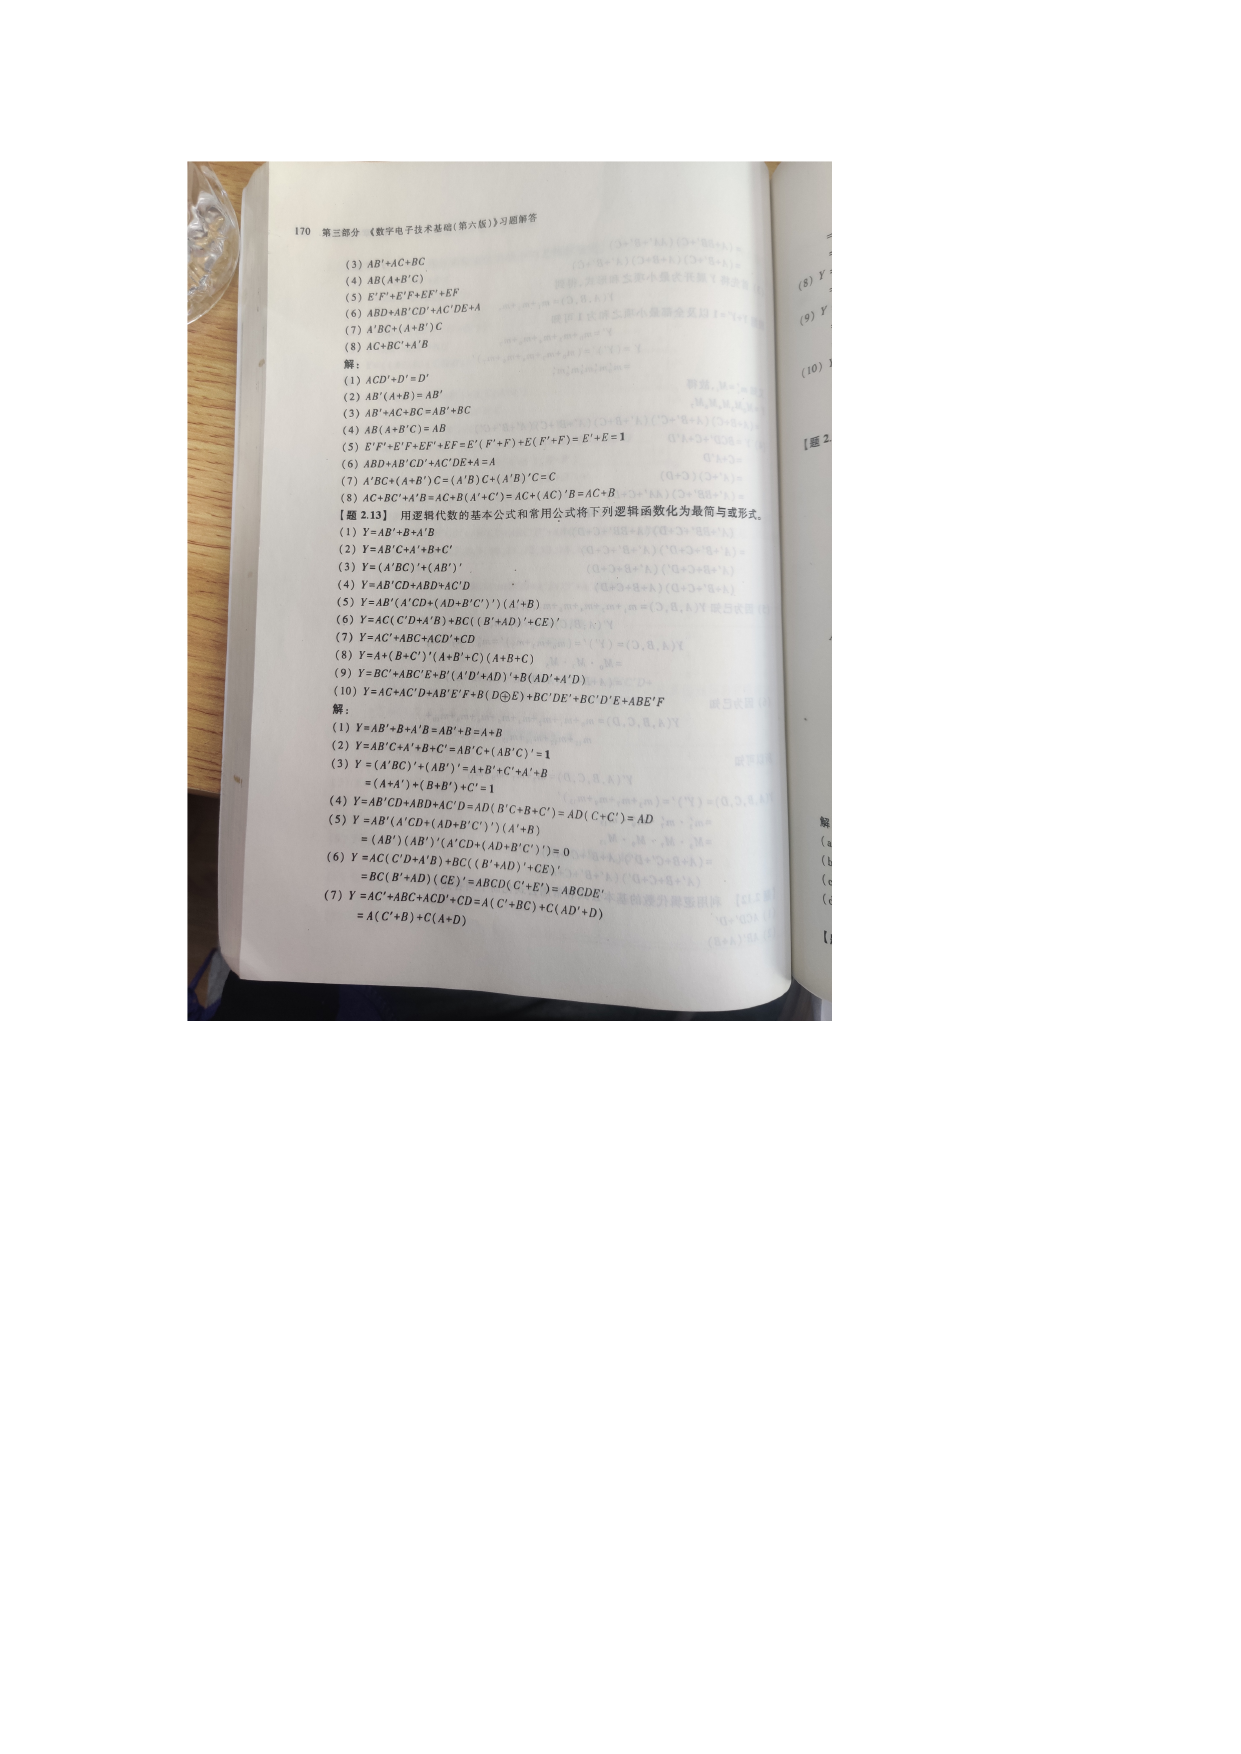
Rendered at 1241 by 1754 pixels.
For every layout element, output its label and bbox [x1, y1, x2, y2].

picture [188, 163, 832, 1020]
